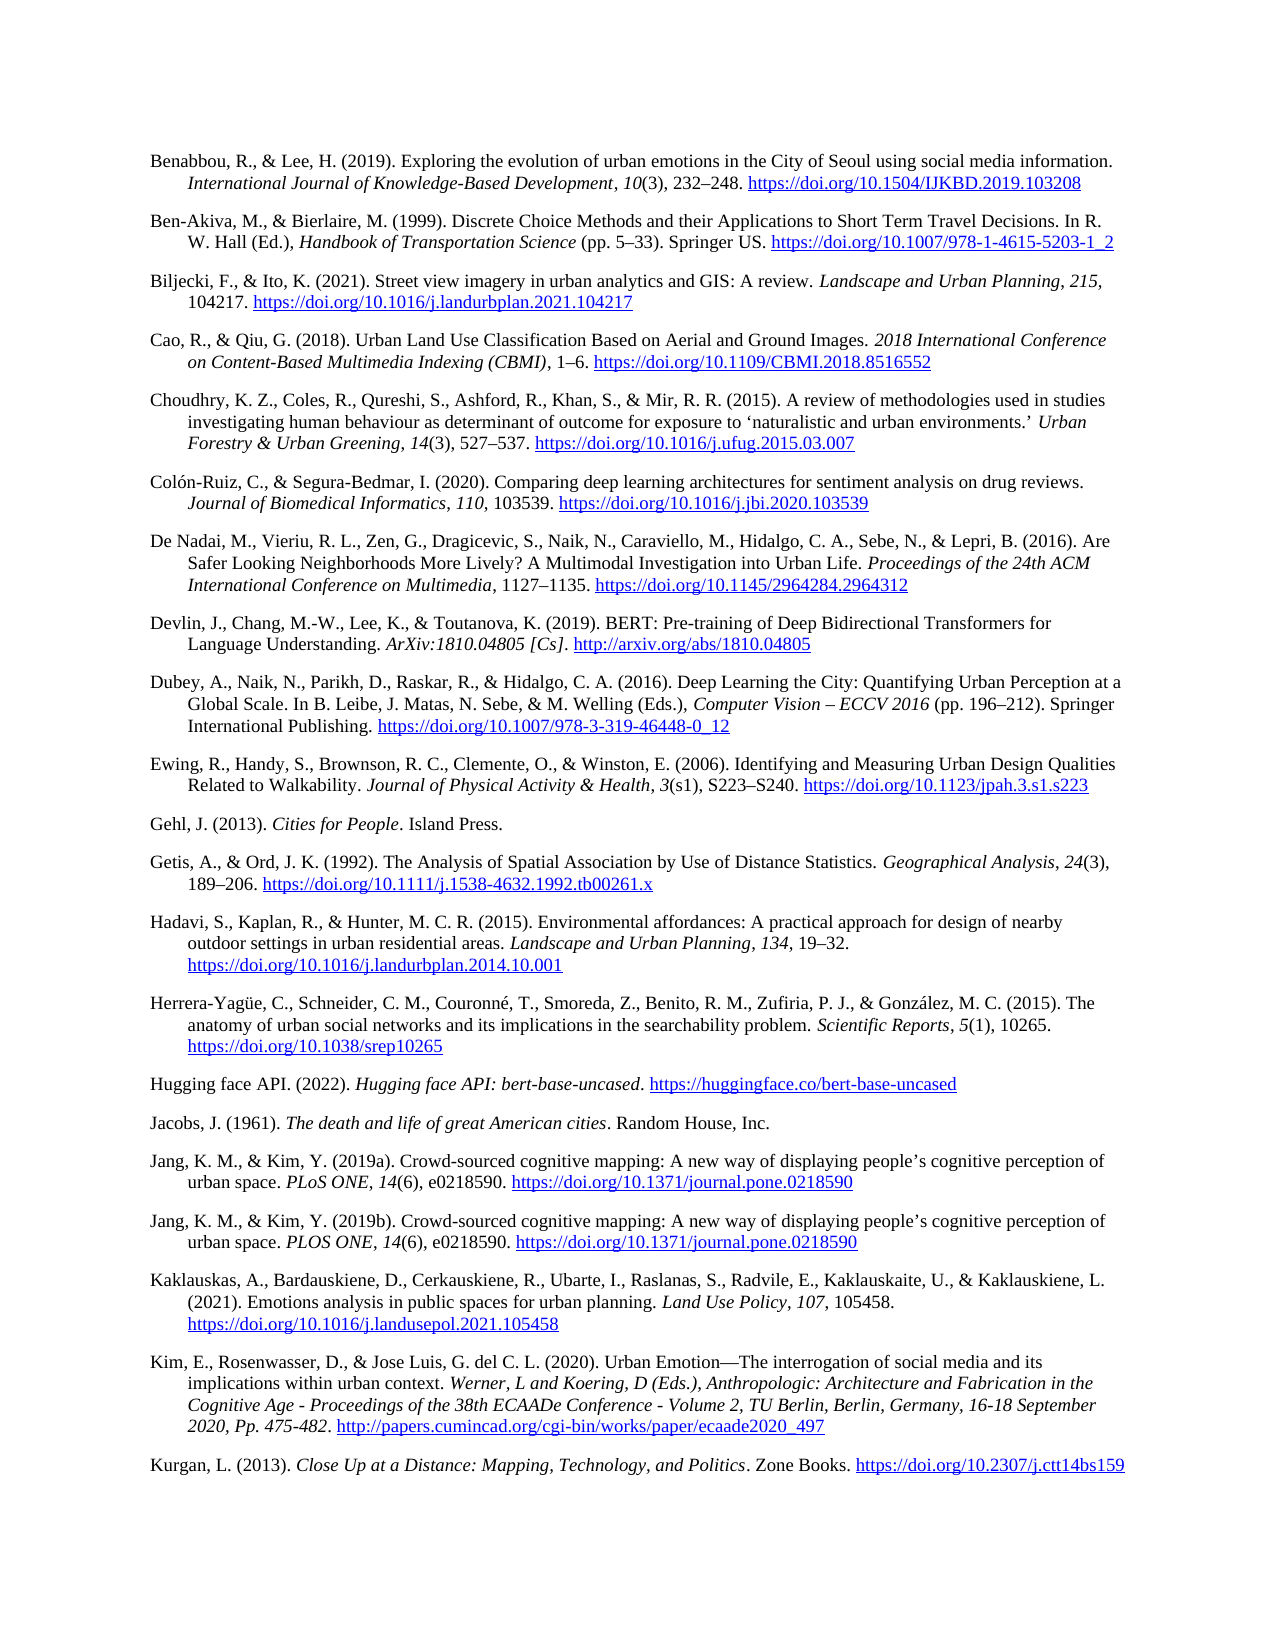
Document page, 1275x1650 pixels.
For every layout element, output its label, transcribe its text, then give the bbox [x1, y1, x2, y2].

text Hugging face API. (2022). Hugging face API: bert-base-uncased. https://huggingface.co/bert-base-uncased [150, 1073, 1125, 1095]
text Biljecki, F., & Ito, K. (2021). Street view imagery in urban analytics and GIS: A review. Landscape and Urban Planning, 215, 104217. https://doi.org/10.1016/j.landurbplan.2021.104217 [150, 269, 1125, 313]
text Dubey, A., Naik, N., Parikh, D., Raskar, R., & Hidalgo, C. A. (2016). Deep Learning the City: Quantifying Urban Perception at a Global Scale. In B. Leibe, J. Matas, N. Sebe, & M. Welling (Eds.), Computer Vision – ECCV 2016 (pp. 196–212). Springer International Publishing. https://doi.org/10.1007/978-3-319-46448-0_12 [150, 671, 1125, 736]
text Kim, E., Rosenwasser, D., & Jose Luis, G. del C. L. (2020). Urban Emotion—The interrogation of social media and its implications within urban context. Werner, L and Koering, D (Eds.), Anthropologic: Architecture and Fabrication in the Cognitive Age - Proceedings of the 38th ECAADe Conference - Volume 2, TU Berlin, Berlin, Germany, 16-18 September 2020, Pp. 475-482. http://papers.cumincad.org/cgi-bin/works/paper/ecaade2020_497 [150, 1351, 1125, 1437]
text Cao, R., & Qiu, G. (2018). Urban Land Use Classification Based on Aerial and Ground Images. 2018 International Conference on Content-Based Multimedia Indexing (CBMI), 1–6. https://doi.org/10.1109/CBMI.2018.8516552 [150, 329, 1125, 372]
text Hadavi, S., Kaplan, R., & Hunter, M. C. R. (2015). Environmental affordances: A practical approach for design of nearby outdoor settings in urban residential areas. Landscape and Urban Planning, 134, 19–32. https://doi.org/10.1016/j.landurbplan.2014.10.001 [150, 911, 1125, 975]
text Jang, K. M., & Kim, Y. (2019b). Crowd-sourced cognitive mapping: A new way of displaying people’s cognitive perception of urban space. PLOS ONE, 14(6), e0218590. https://doi.org/10.1371/journal.pone.0218590 [150, 1209, 1125, 1253]
text Kurgan, L. (2013). Close Up at a Distance: Mapping, Technology, and Politics. Zone Books. https://doi.org/10.2307/j.ctt14bs159 [150, 1454, 1125, 1475]
text Benabbou, R., & Lee, H. (2019). Exploring the evolution of urban emotions in the City of Seoul using social media information. International Journal of Knowledge-Based Development, 10(3), 232–248. https://doi.org/10.1504/IJKBD.2019.103208 [150, 150, 1125, 193]
text Colón-Ruiz, C., & Segura-Bedmar, I. (2020). Comparing deep learning architectures for sentiment analysis on drug reviews. Journal of Biomedical Informatics, 110, 103539. https://doi.org/10.1016/j.jbi.2020.103539 [150, 471, 1125, 514]
text De Nadai, M., Vieriu, R. L., Zen, G., Dragicevic, S., Naik, N., Caraviello, M., Hidalgo, C. A., Sebe, N., & Lepri, B. (2016). Are Safer Looking Neighborhoods More Lively? A Multimodal Investigation into Urban Life. Proceedings of the 24th ACM International Conference on Multimedia, 1127–1135. https://doi.org/10.1145/2964284.2964312 [150, 530, 1125, 595]
text Getis, A., & Ord, J. K. (1992). The Analysis of Spatial Association by Use of Distance Statistics. Geographical Analysis, 24(3), 189–206. https://doi.org/10.1111/j.1538-4632.1992.tb00261.x [150, 851, 1125, 894]
text Ewing, R., Handy, S., Brownson, R. C., Clemente, O., & Winston, E. (2006). Identifying and Measuring Urban Design Qualities Related to Walkability. Journal of Physical Activity & Health, 3(s1), S223–S240. https://doi.org/10.1123/jpah.3.s1.s223 [150, 753, 1125, 796]
text Kaklauskas, A., Bardauskiene, D., Cerkauskiene, R., Ubarte, I., Raslanas, S., Radvile, E., Kaklauskaite, U., & Kaklauskiene, L. (2021). Emotions analysis in public spaces for urban planning. Land Use Policy, 107, 105458. https://doi.org/10.1016/j.landusepol.2021.105458 [150, 1269, 1125, 1334]
text Choudhry, K. Z., Coles, R., Qureshi, S., Ashford, R., Khan, S., & Mir, R. R. (2015). A review of methodologies used in studies investigating human behaviour as determinant of outcome for exposure to ‘naturalistic and urban environments.’ Urban Forestry & Urban Greening, 14(3), 527–537. https://doi.org/10.1016/j.ufug.2015.03.007 [150, 389, 1125, 454]
text Jang, K. M., & Kim, Y. (2019a). Crowd-sourced cognitive mapping: A new way of displaying people’s cognitive perception of urban space. PLoS ONE, 14(6), e0218590. https://doi.org/10.1371/journal.pone.0218590 [150, 1150, 1125, 1193]
text Gehl, J. (2013). Cities for People. Island Press. [150, 813, 1125, 834]
text Ben-Akiva, M., & Bierlaire, M. (1999). Discrete Choice Methods and their Applications to Short Term Travel Decisions. In R. W. Hall (Ed.), Handbook of Transportation Science (pp. 5–33). Springer US. https://doi.org/10.1007/978-1-4615-5203-1_2 [150, 210, 1125, 253]
text Herrera-Yagüe, C., Schneider, C. M., Couronné, T., Smoreda, Z., Benito, R. M., Zufiria, P. J., & González, M. C. (2015). The anatomy of urban social networks and its implications in the searchability problem. Scientific Reports, 5(1), 10265. https://doi.org/10.1038/srep10265 [150, 992, 1125, 1057]
text Devlin, J., Chang, M.-W., Lee, K., & Toutanova, K. (2019). BERT: Pre-training of Deep Bidirectional Transformers for Language Understanding. ArXiv:1810.04805 [Cs]. http://arxiv.org/abs/1810.04805 [150, 612, 1125, 655]
text Jacobs, J. (1961). The death and life of great American cities. Random House, Inc. [150, 1112, 1125, 1133]
